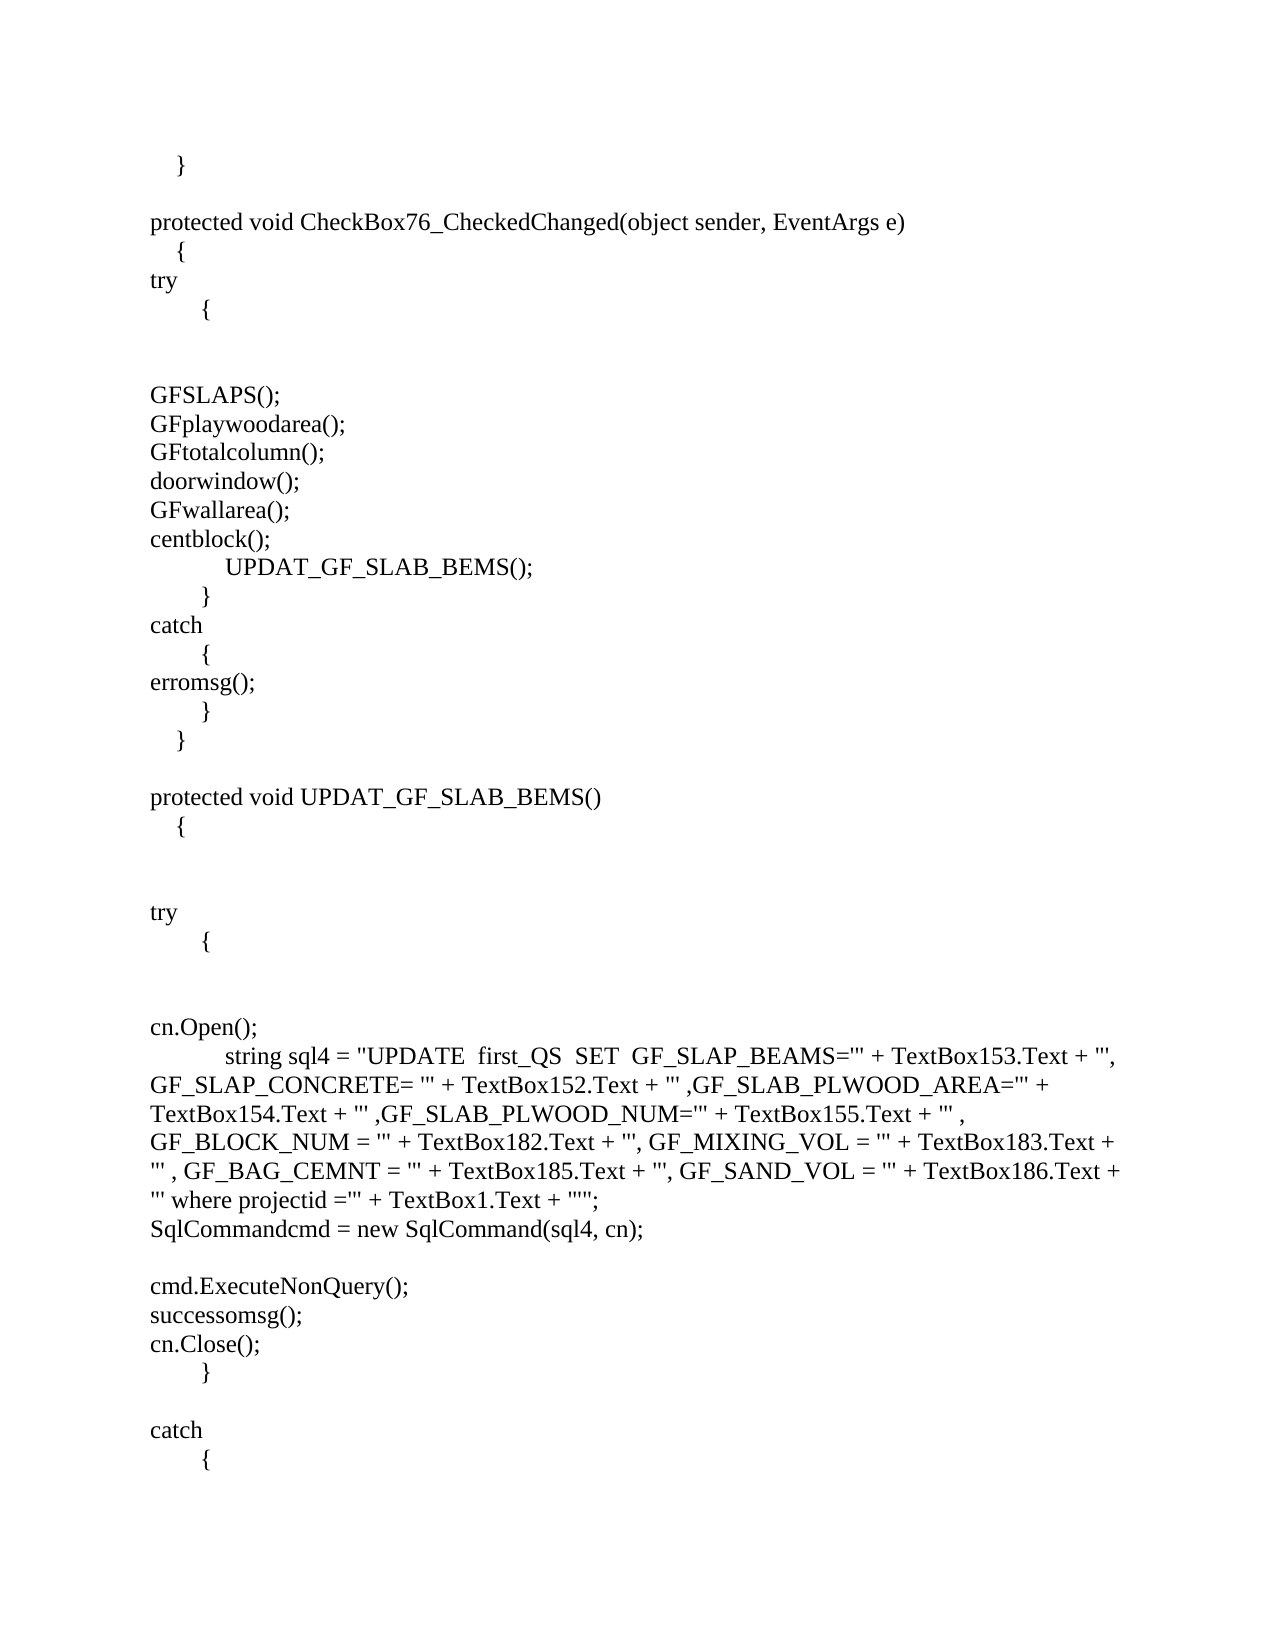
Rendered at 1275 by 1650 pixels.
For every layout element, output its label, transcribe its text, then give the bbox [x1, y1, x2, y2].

text { [150, 639, 1125, 667]
text centblock(); [150, 524, 1125, 552]
text { [150, 926, 1125, 955]
text protected void UPDAT_GF_SLAB_BEMS() [150, 782, 1125, 811]
text protected void CheckBox76_CheckedChanged(object sender, EventArgs e) [150, 207, 1125, 236]
text erromsg(); [150, 667, 1125, 696]
text SqlCommandcmd = new SqlCommand(sql4, cn); [150, 1214, 1125, 1242]
text catch [150, 1415, 1125, 1444]
text } [150, 581, 1125, 610]
text catch [150, 610, 1125, 639]
text cn.Open(); [150, 1012, 1125, 1041]
text GFSLAPS(); [150, 380, 1125, 409]
text } [150, 725, 1125, 754]
text string sql4 = "UPDATE first_QS SET GF_SLAP_BEAMS='" + TextBox153.Text + "', GF_SLAP_CONCRETE= '" + TextBox152.Text + "' ,GF_SLAB_PLWOOD_AREA='" + TextBox154.Text + "' ,GF_SLAB_PLWOOD_NUM='" + TextBox155.Text + "' , GF_BLOCK_NUM = '" + TextBox182.Text + "', GF_MIXING_VOL = '" + TextBox183.Text + "' , GF_BAG_CEMNT = '" + TextBox185.Text + "', GF_SAND_VOL = '" + TextBox186.Text + "' where projectid ='" + TextBox1.Text + "'"; [150, 1041, 1125, 1214]
text try [150, 897, 1125, 926]
text successomsg(); [150, 1300, 1125, 1329]
text GFplaywoodarea(); [150, 409, 1125, 437]
text } [150, 696, 1125, 725]
text { [150, 236, 1125, 265]
text GFwallarea(); [150, 495, 1125, 524]
text { [150, 1444, 1125, 1472]
text } [150, 150, 1125, 179]
text UPDAT_GF_SLAB_BEMS(); [150, 552, 1125, 581]
text doorwindow(); [150, 466, 1125, 495]
text cmd.ExecuteNonQuery(); [150, 1271, 1125, 1300]
text try [150, 265, 1125, 294]
text } [150, 1357, 1125, 1386]
text { [150, 294, 1125, 322]
text GFtotalcolumn(); [150, 437, 1125, 466]
text { [150, 811, 1125, 840]
text cn.Close(); [150, 1329, 1125, 1357]
